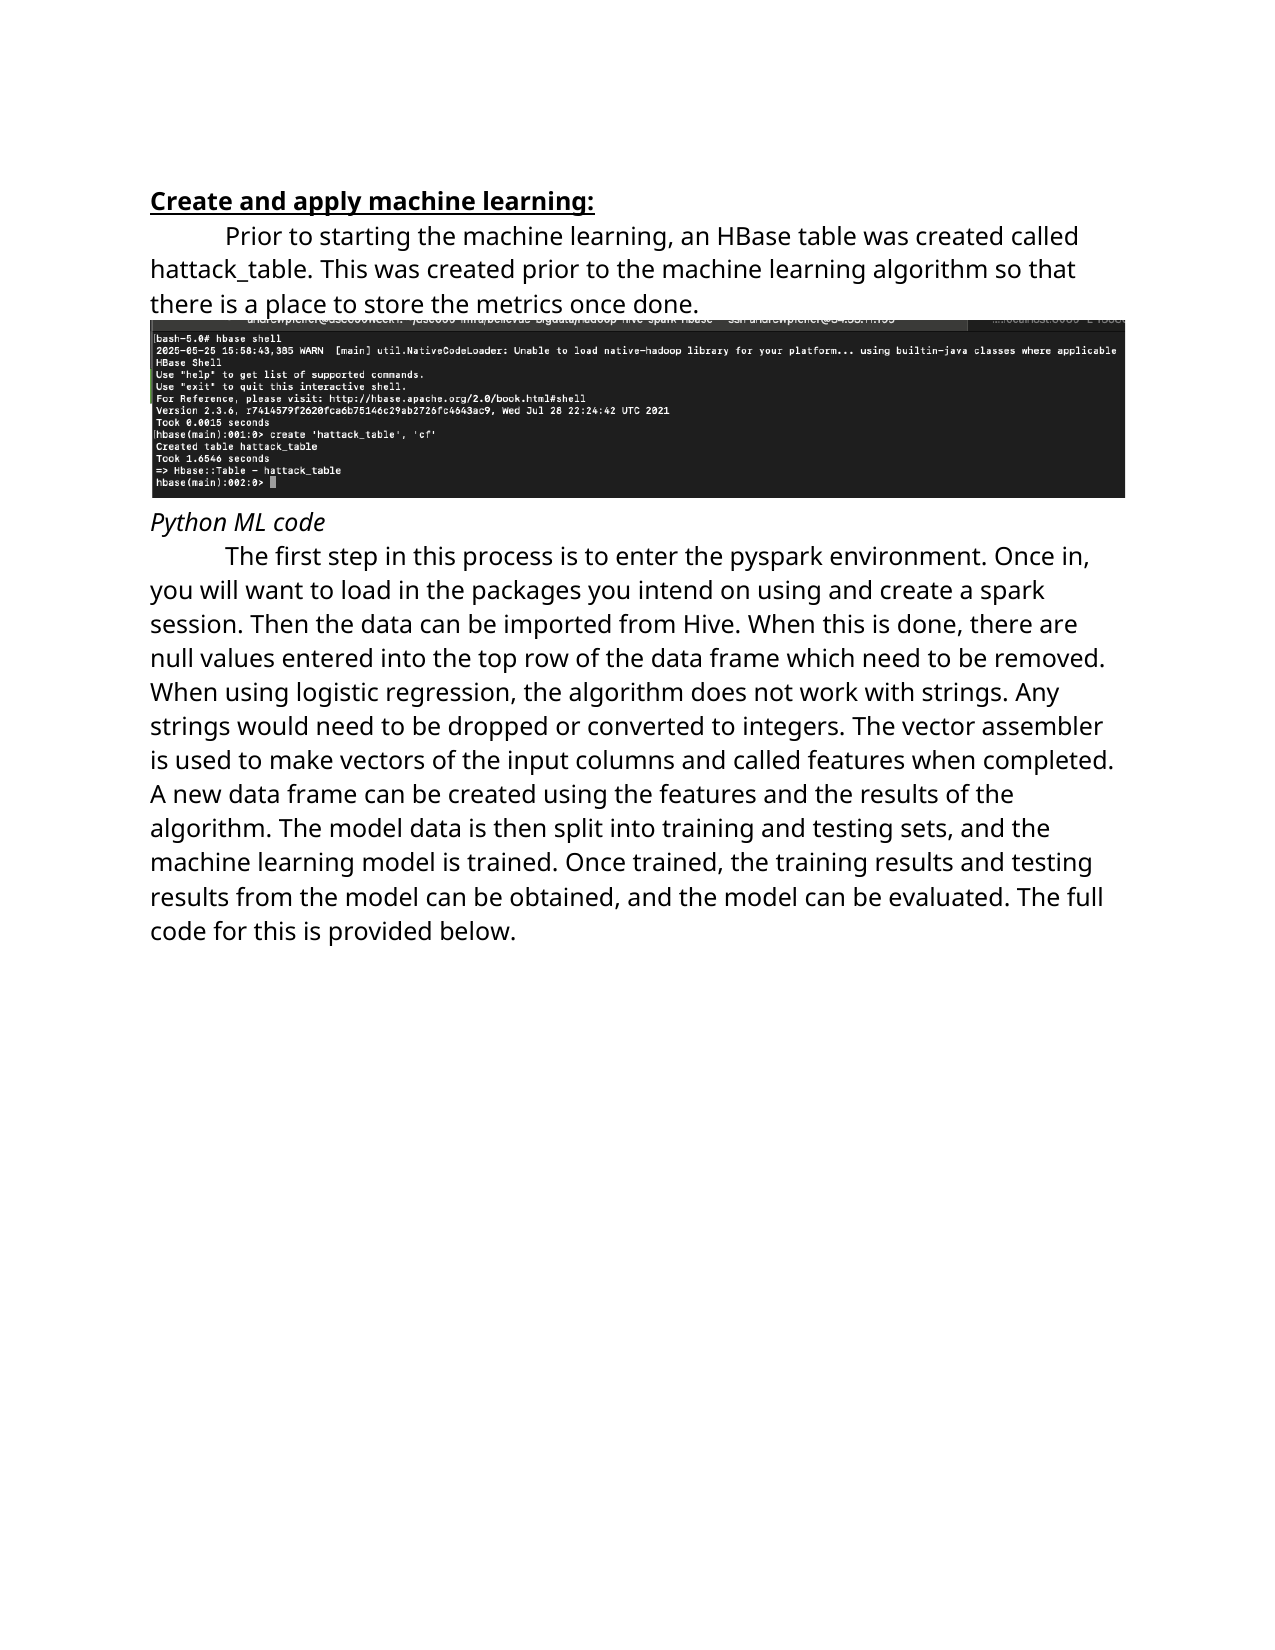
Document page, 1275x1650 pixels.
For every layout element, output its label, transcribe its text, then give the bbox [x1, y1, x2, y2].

text The first step in this process is to enter the pyspark environment. Once in, you will want to load in the packages you intend on using and create a spark session. Then the data can be imported from Hive. When this is done, there are null values entered into the top row of the data frame which need to be removed. When using logistic regression, the algorithm does not work with strings. Any strings would need to be dropped or converted to integers. The vector assembler is used to make vectors of the input columns and called features when completed. A new data frame can be created using the features and the results of the algorithm. The model data is then split into training and testing sets, and the machine learning model is trained. Once trained, the training results and testing results from the model can be obtained, and the model can be evaluated. The full code for this is provided below. [150, 538, 1125, 947]
text Prior to starting the machine learning, an HBase table was created called hattack_table. This was created prior to the machine learning algorithm so that there is a place to store the metrics once done. [150, 218, 1125, 320]
picture [150, 320, 1125, 498]
text Create and apply machine learning: [150, 184, 1125, 218]
text Python ML code [150, 504, 1125, 538]
